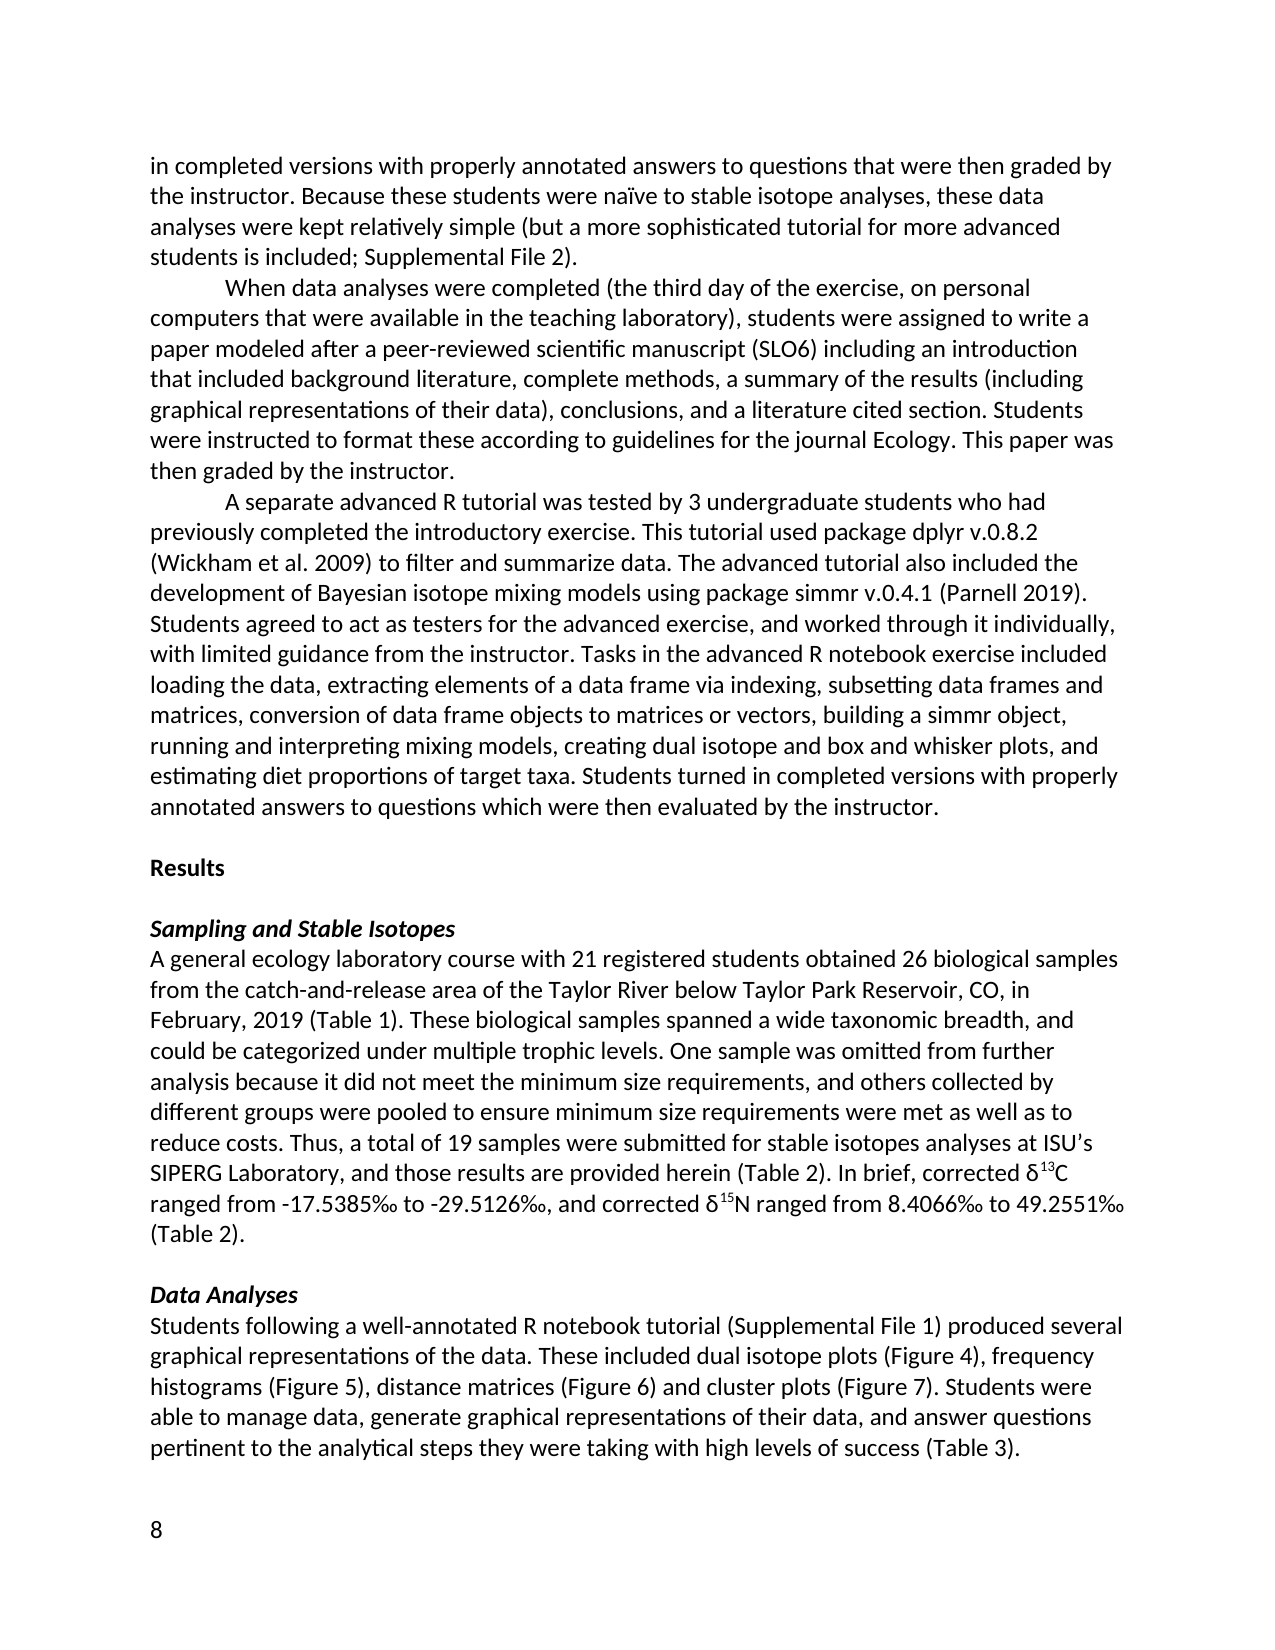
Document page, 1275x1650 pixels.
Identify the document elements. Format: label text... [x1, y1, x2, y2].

text A separate advanced R tutorial was tested by 3 undergraduate students who had previously completed the introductory exercise. This tutorial used package dplyr v.0.8.2 (Wickham et al. 2009) to filter and summarize data. The advanced tutorial also included the development of Bayesian isotope mixing models using package simmr v.0.4.1 (Parnell 2019). Students agreed to act as testers for the advanced exercise, and worked through it individually, with limited guidance from the instructor. Tasks in the advanced R notebook exercise included loading the data, extracting elements of a data frame via indexing, subsetting data frames and matrices, conversion of data frame objects to matrices or vectors, building a simmr object, running and interpreting mixing models, creating dual isotope and box and whisker plots, and estimating diet proportions of target taxa. Students turned in completed versions with properly annotated answers to questions which were then evaluated by the instructor. [150, 486, 1125, 821]
text When data analyses were completed (the third day of the exercise, on personal computers that were available in the teaching laboratory), students were assigned to write a paper modeled after a peer-reviewed scientific manuscript (SLO6) including an introduction that included background literature, complete methods, a summary of the results (including graphical representations of their data), conclusions, and a literature cited section. Students were instructed to format these according to guidelines for the journal Ecology. This paper was then graded by the instructor. [150, 272, 1125, 486]
text Results [150, 852, 1125, 882]
text A general ecology laboratory course with 21 registered students obtained 26 biological samples from the catch-and-release area of the Taylor River below Taylor Park Reservoir, CO, in February, 2019 (Table 1). These biological samples spanned a wide taxonomic breadth, and could be categorized under multiple trophic levels. One sample was omitted from further analysis because it did not meet the minimum size requirements, and others collected by different groups were pooled to ensure minimum size requirements were met as well as to reduce costs. Thus, a total of 19 samples were submitted for stable isotopes analyses at ISU’s SIPERG Laboratory, and those results are provided herein (Table 2). In brief, corrected δ13C ranged from -17.5385‰ to -29.5126‰, and corrected δ15N ranged from 8.4066‰ to 49.2551‰ (Table 2). [150, 943, 1125, 1249]
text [150, 150, 1125, 272]
text Sampling and Stable Isotopes [150, 913, 1125, 943]
text Students following a well-annotated R notebook tutorial (Supplemental File 1) produced several graphical representations of the data. These included dual isotope plots (Figure 4), frequency histograms (Figure 5), distance matrices (Figure 6) and cluster plots (Figure 7). Students were able to manage data, generate graphical representations of their data, and answer questions pertinent to the analytical steps they were taking with high levels of success (Table 3). [150, 1310, 1125, 1462]
text Data Analyses [150, 1279, 1125, 1310]
